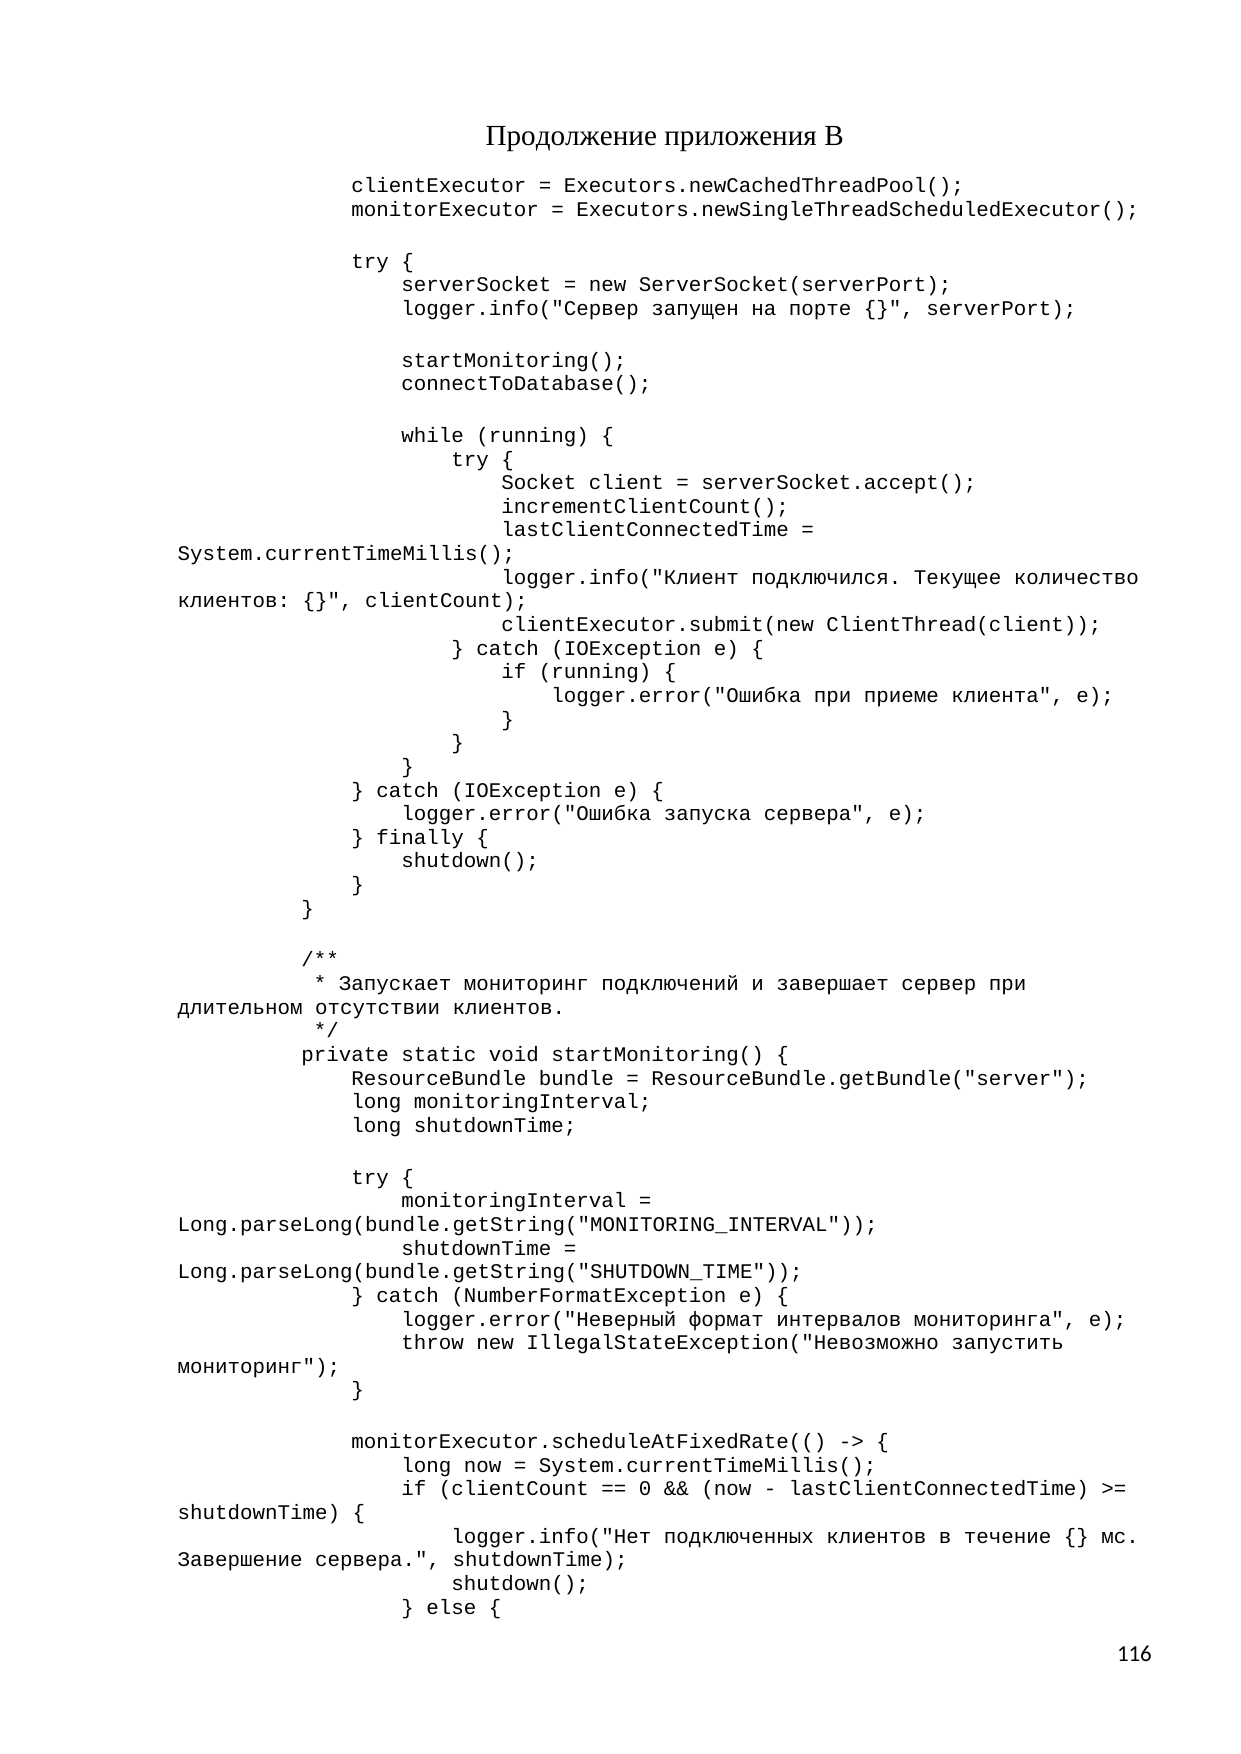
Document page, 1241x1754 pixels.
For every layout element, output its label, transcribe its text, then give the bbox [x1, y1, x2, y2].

text try { [177, 251, 1152, 274]
text logger.error("Ошибка при приеме клиента", e); [177, 685, 1152, 709]
text } [177, 1379, 1152, 1403]
text if (clientCount == 0 && (now - lastClientConnectedTime) >= shutdownTime) { [177, 1478, 1152, 1526]
text Продолжение приложения В [177, 118, 1152, 152]
text clientExecutor.submit(new ClientThread(client)); [177, 614, 1152, 638]
text /** [177, 949, 1152, 973]
text long shutdownTime; [177, 1115, 1152, 1139]
text } [177, 756, 1152, 779]
text clientExecutor = Executors.newCachedThreadPool(); [177, 175, 1152, 199]
text throw new IllegalStateException("Невозможно запустить мониторинг"); [177, 1332, 1152, 1379]
text monitorExecutor.scheduleAtFixedRate(() -> { [177, 1431, 1152, 1455]
text * Запускает мониторинг подключений и завершает сервер при длительном отсутствии клиентов. [177, 973, 1152, 1020]
text } [177, 874, 1152, 898]
text serverSocket = new ServerSocket(serverPort); [177, 274, 1152, 298]
text while (running) { [177, 425, 1152, 448]
text */ [177, 1020, 1152, 1044]
text logger.error("Неверный формат интервалов мониторинга", e); [177, 1308, 1152, 1332]
text startMonitoring(); [177, 349, 1152, 373]
text logger.error("Ошибка запуска сервера", e); [177, 803, 1152, 827]
text if (running) { [177, 661, 1152, 685]
text } else { [177, 1597, 1152, 1620]
text private static void startMonitoring() { [177, 1044, 1152, 1068]
text } [177, 709, 1152, 732]
text long now = System.currentTimeMillis(); [177, 1455, 1152, 1478]
text try { [177, 448, 1152, 472]
text Socket client = serverSocket.accept(); [177, 472, 1152, 496]
text shutdownTime = Long.parseLong(bundle.getString("SHUTDOWN_TIME")); [177, 1238, 1152, 1285]
text } finally { [177, 827, 1152, 851]
text shutdown(); [177, 851, 1152, 874]
text logger.info("Сервер запущен на порте {}", serverPort); [177, 298, 1152, 322]
text } catch (IOException e) { [177, 779, 1152, 803]
text } [177, 732, 1152, 756]
text logger.info("Нет подключенных клиентов в течение {} мс. Завершение сервера.", shutdownTime); [177, 1526, 1152, 1573]
text lastClientConnectedTime = System.currentTimeMillis(); [177, 519, 1152, 567]
text incrementClientCount(); [177, 496, 1152, 519]
text } catch (IOException e) { [177, 638, 1152, 661]
text shutdown(); [177, 1573, 1152, 1597]
text logger.info("Клиент подключился. Текущее количество клиентов: {}", clientCount); [177, 567, 1152, 614]
text try { [177, 1167, 1152, 1190]
text ResourceBundle bundle = ResourceBundle.getBundle("server"); [177, 1068, 1152, 1091]
text monitoringInterval = Long.parseLong(bundle.getString("MONITORING_INTERVAL")); [177, 1190, 1152, 1238]
text long monitoringInterval; [177, 1091, 1152, 1115]
text connectToDatabase(); [177, 373, 1152, 397]
text } catch (NumberFormatException e) { [177, 1285, 1152, 1308]
text } [177, 898, 1152, 921]
text monitorExecutor = Executors.newSingleThreadScheduledExecutor(); [177, 199, 1152, 223]
